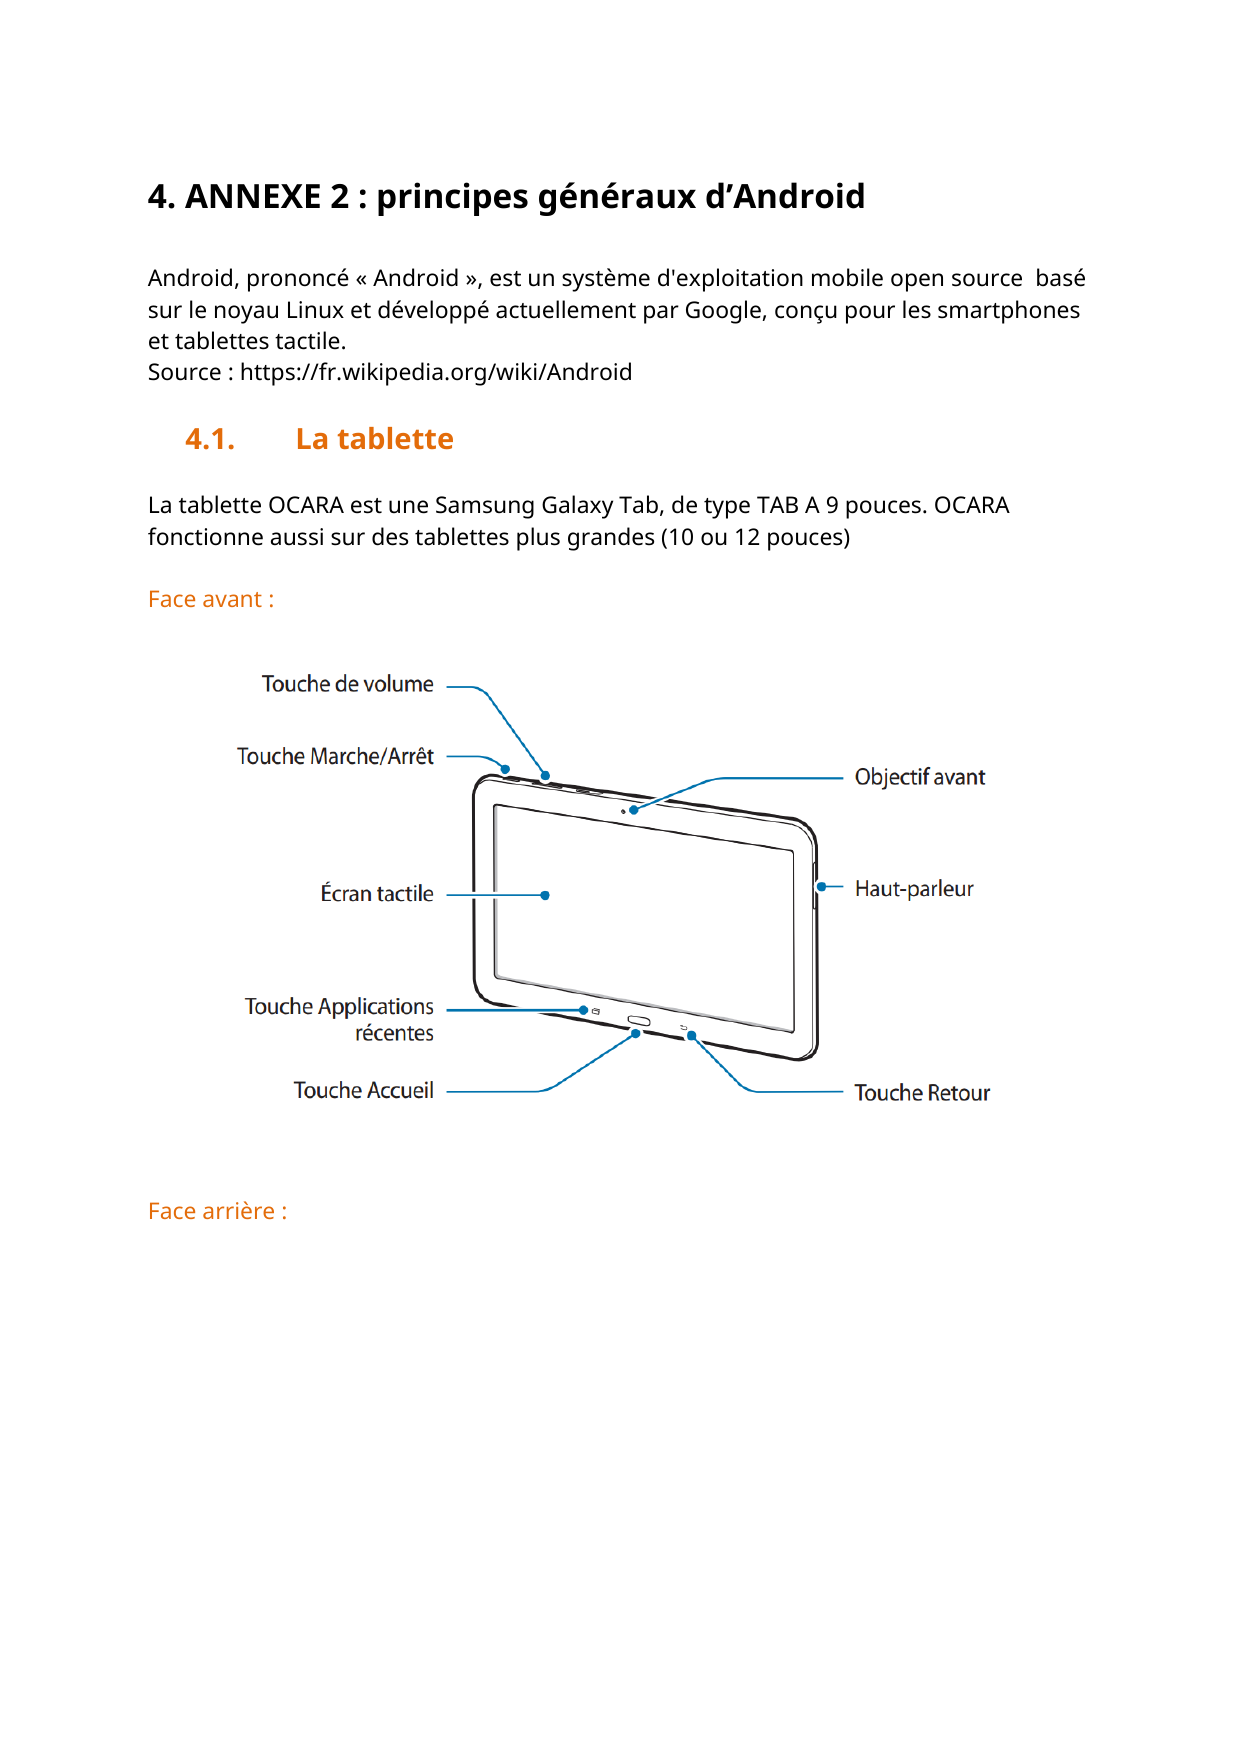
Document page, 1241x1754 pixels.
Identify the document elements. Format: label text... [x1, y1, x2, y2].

picture [192, 645, 1048, 1133]
list ANNEXE 2 : principes généraux d’Android [148, 173, 1093, 218]
text Android, prononcé « Android », est un système d'exploitation mobile open source basé sur le noyau Linux et développé actuellement par Google, conçu pour les smartphones et tablettes tactile. [148, 262, 1093, 356]
text Face arrière : [148, 1195, 1093, 1226]
text La tablette OCARA est une Samsung Galaxy Tab, de type TAB A 9 pouces. OCARA fonctionne aussi sur des tablettes plus grandes (10 ou 12 pouces) [148, 489, 1093, 552]
text Face avant : [148, 583, 1093, 614]
text Source : https://fr.wikipedia.org/wiki/Android [148, 356, 1093, 387]
list La tablette [185, 418, 1093, 458]
